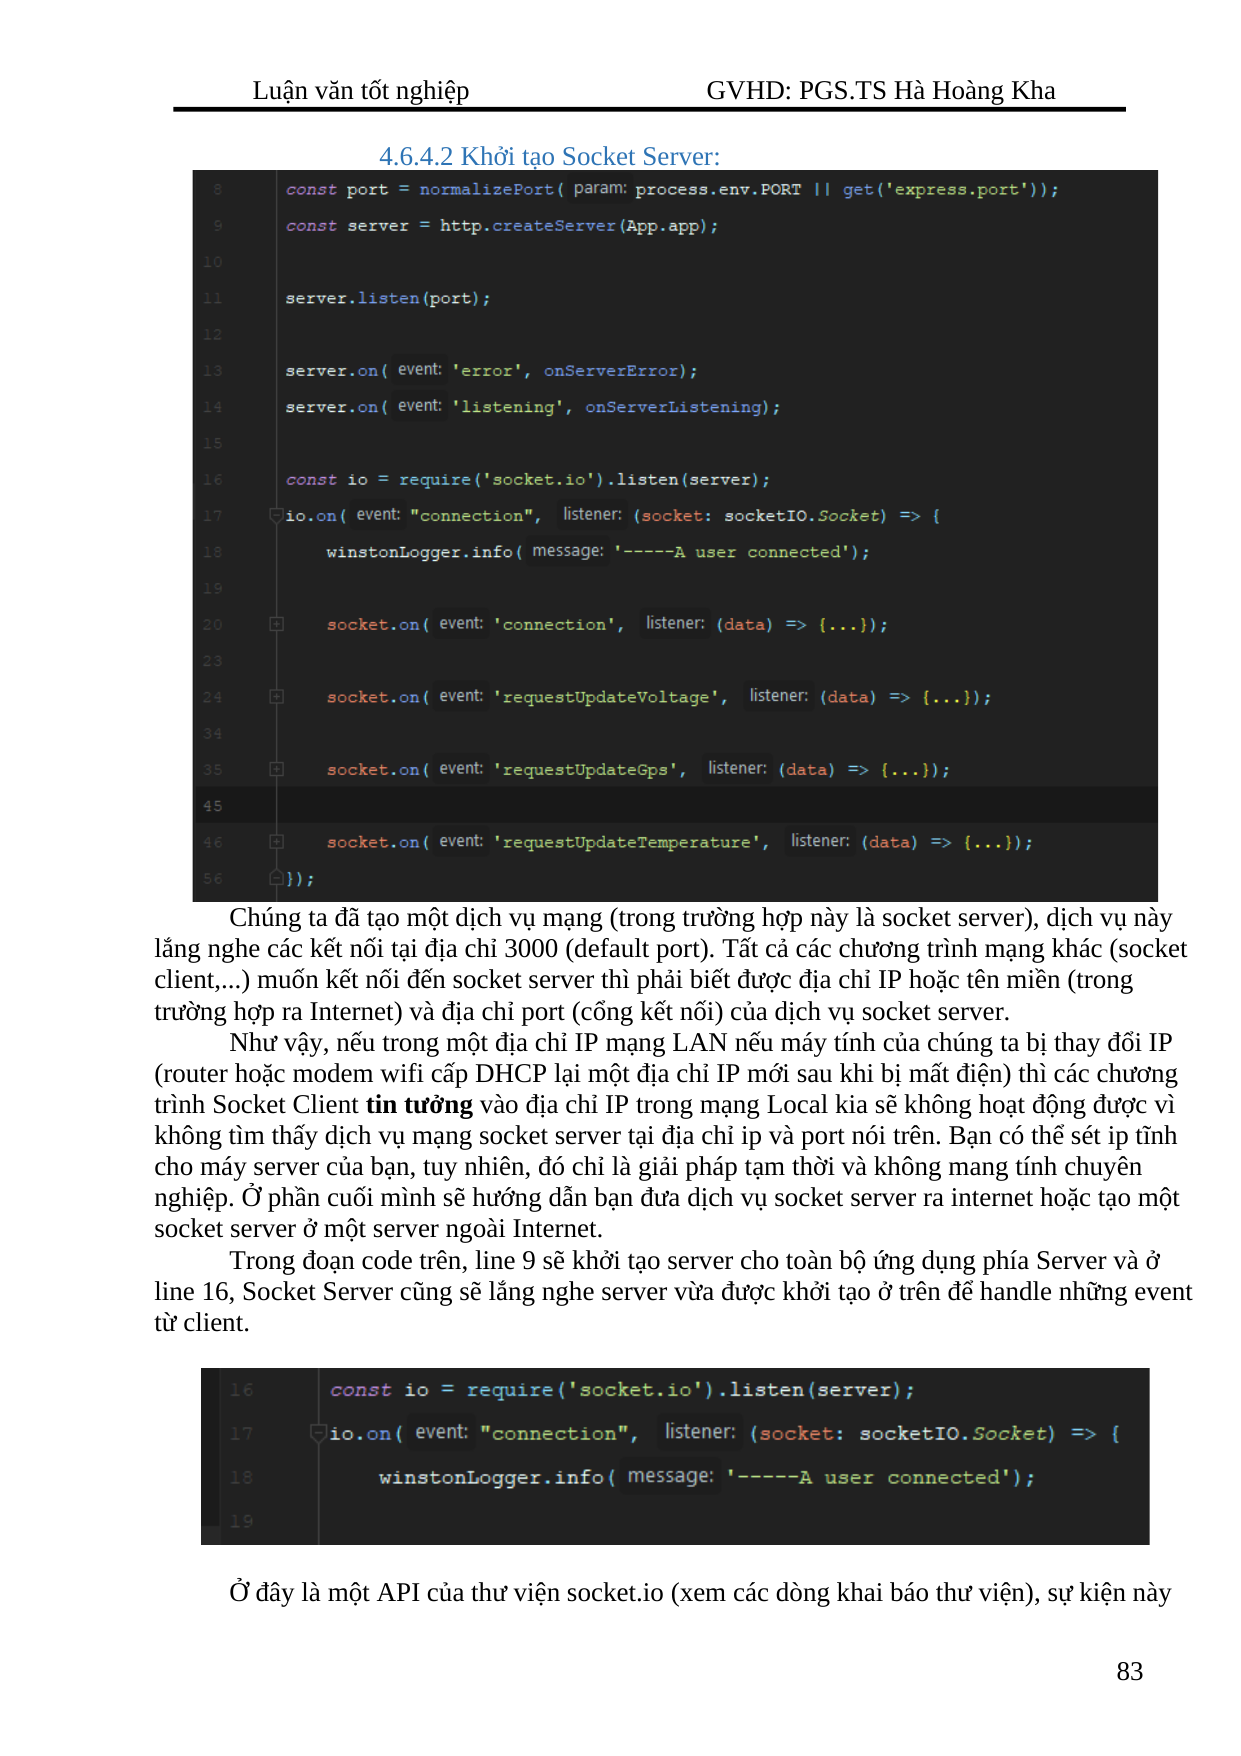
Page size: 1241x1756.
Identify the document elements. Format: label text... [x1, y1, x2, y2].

subtitle 4.6.4.2 Khởi tạo Socket Server: [379, 139, 1196, 171]
text Chúng ta đã tạo một dịch vụ mạng (trong trường hợp này là socket server), dịch vụ này lắng nghe các kết nối tại địa chỉ 3000 (default port). Tất cả các chương trình mạng khác (socket client,...) muốn kết nối đến socket server thì phải biết được địa chỉ IP hoặc tên miền (trong trường hợp ra Internet) và địa chỉ port (cổng kết nối) của dịch vụ socket server. [154, 901, 1196, 1026]
text Trong đoạn code trên, line 9 sẽ khởi tạo server cho toàn bộ ứng dụng phía Server và ở line 16, Socket Server cũng sẽ lắng nghe server vừa được khởi tạo ở trên để handle những event từ client. [154, 1244, 1196, 1337]
picture [201, 1368, 1150, 1545]
picture [192, 170, 1159, 902]
text Như vậy, nếu trong một địa chỉ IP mạng LAN nếu máy tính của chúng ta bị thay đổi IP (router hoặc modem wifi cấp DHCP lại một địa chỉ IP mới sau khi bị mất điện) thì các chương trình Socket Client tin tưởng vào địa chỉ IP trong mạng Local kia sẽ không hoạt động được vì không tìm thấy dịch vụ mạng socket server tại địa chỉ ip và port nói trên. Bạn có thể sét ip tĩnh cho máy server của bạn, tuy nhiên, đó chỉ là giải pháp tạm thời và không mang tính chuyên nghiệp. Ở phần cuối mình sẽ hướng dẫn bạn đưa dịch vụ socket server ra internet hoặc tạo một socket server ở một server ngoài Internet. [154, 1026, 1196, 1244]
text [154, 1576, 1196, 1607]
